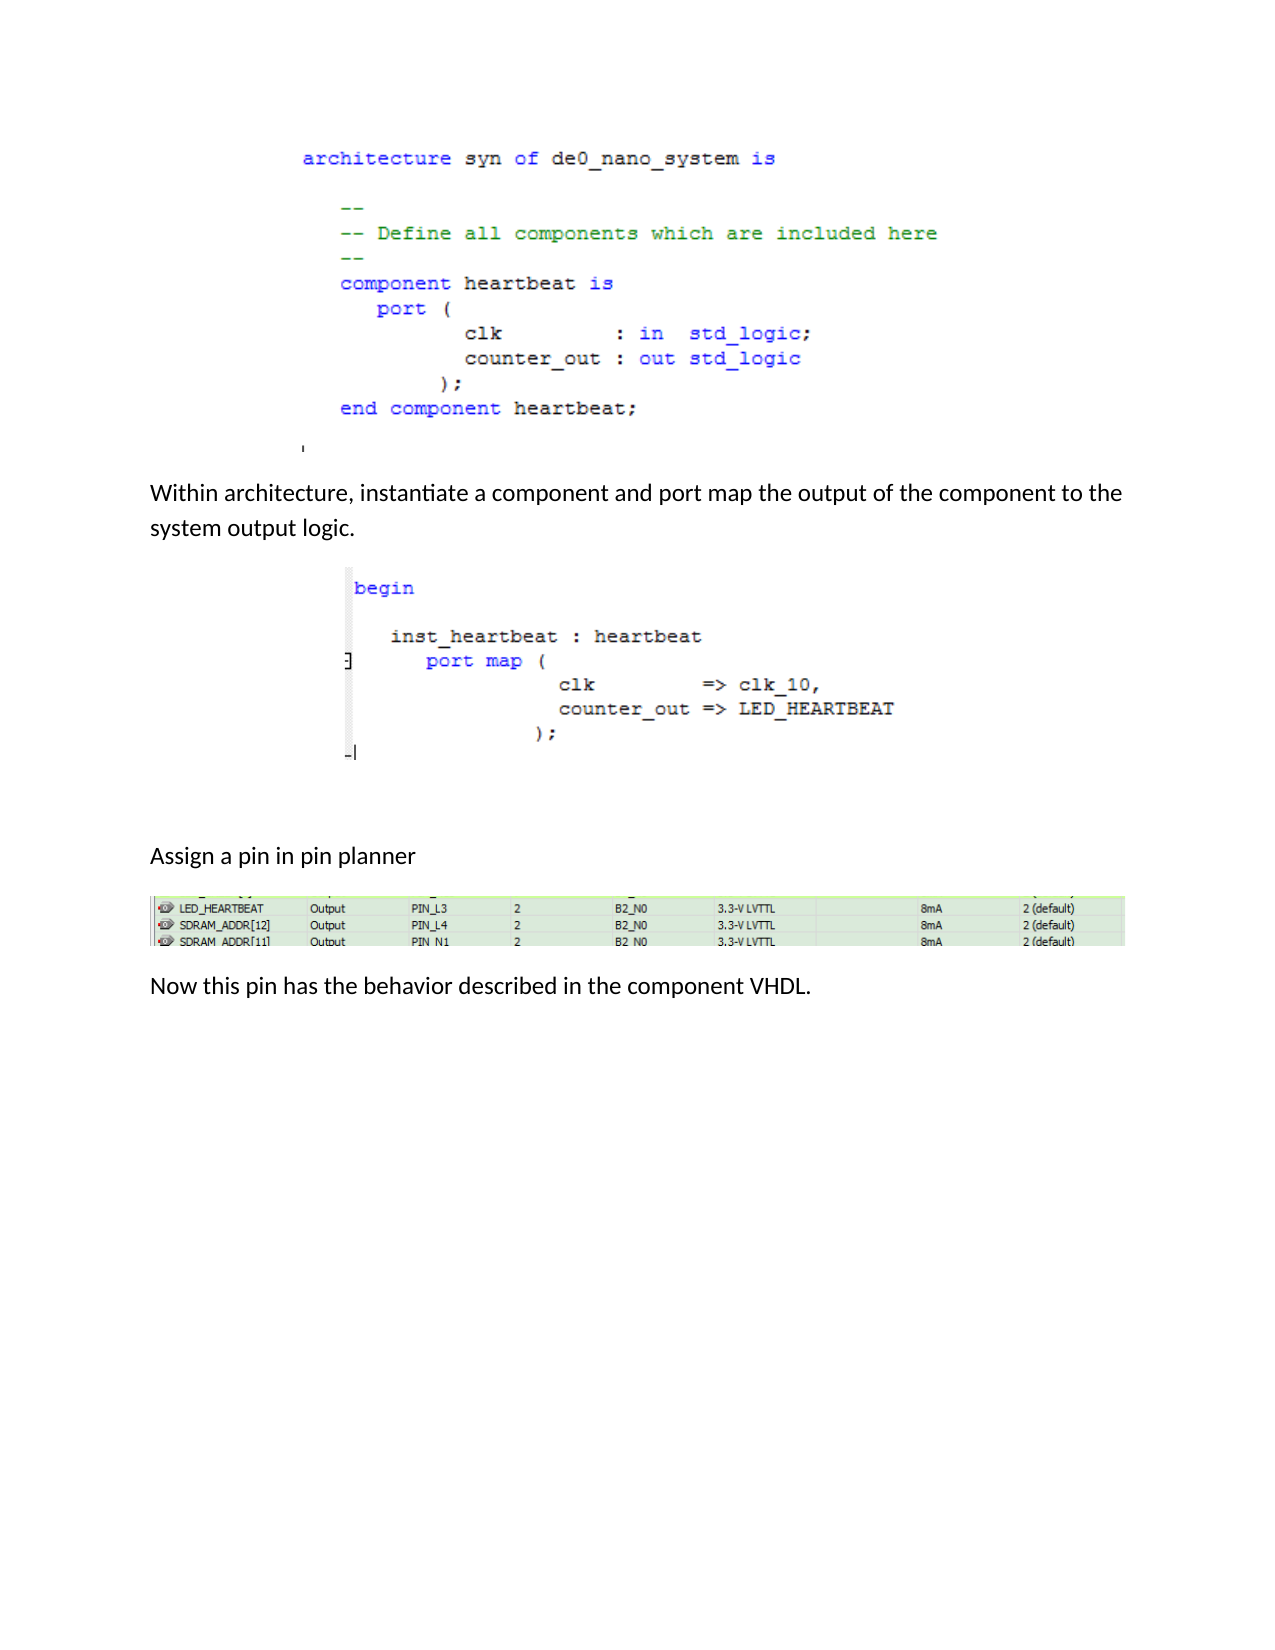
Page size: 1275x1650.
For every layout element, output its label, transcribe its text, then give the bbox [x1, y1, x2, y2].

text Assign a pin in pin planner [150, 840, 1125, 871]
picture [301, 150, 974, 452]
picture [344, 567, 931, 760]
text Within architecture, instantiate a component and port map the output of the component to the system output logic. [150, 477, 1125, 542]
picture [150, 896, 1125, 946]
text Now this pin has the behavior described in the component VHDL. [150, 971, 1125, 1001]
